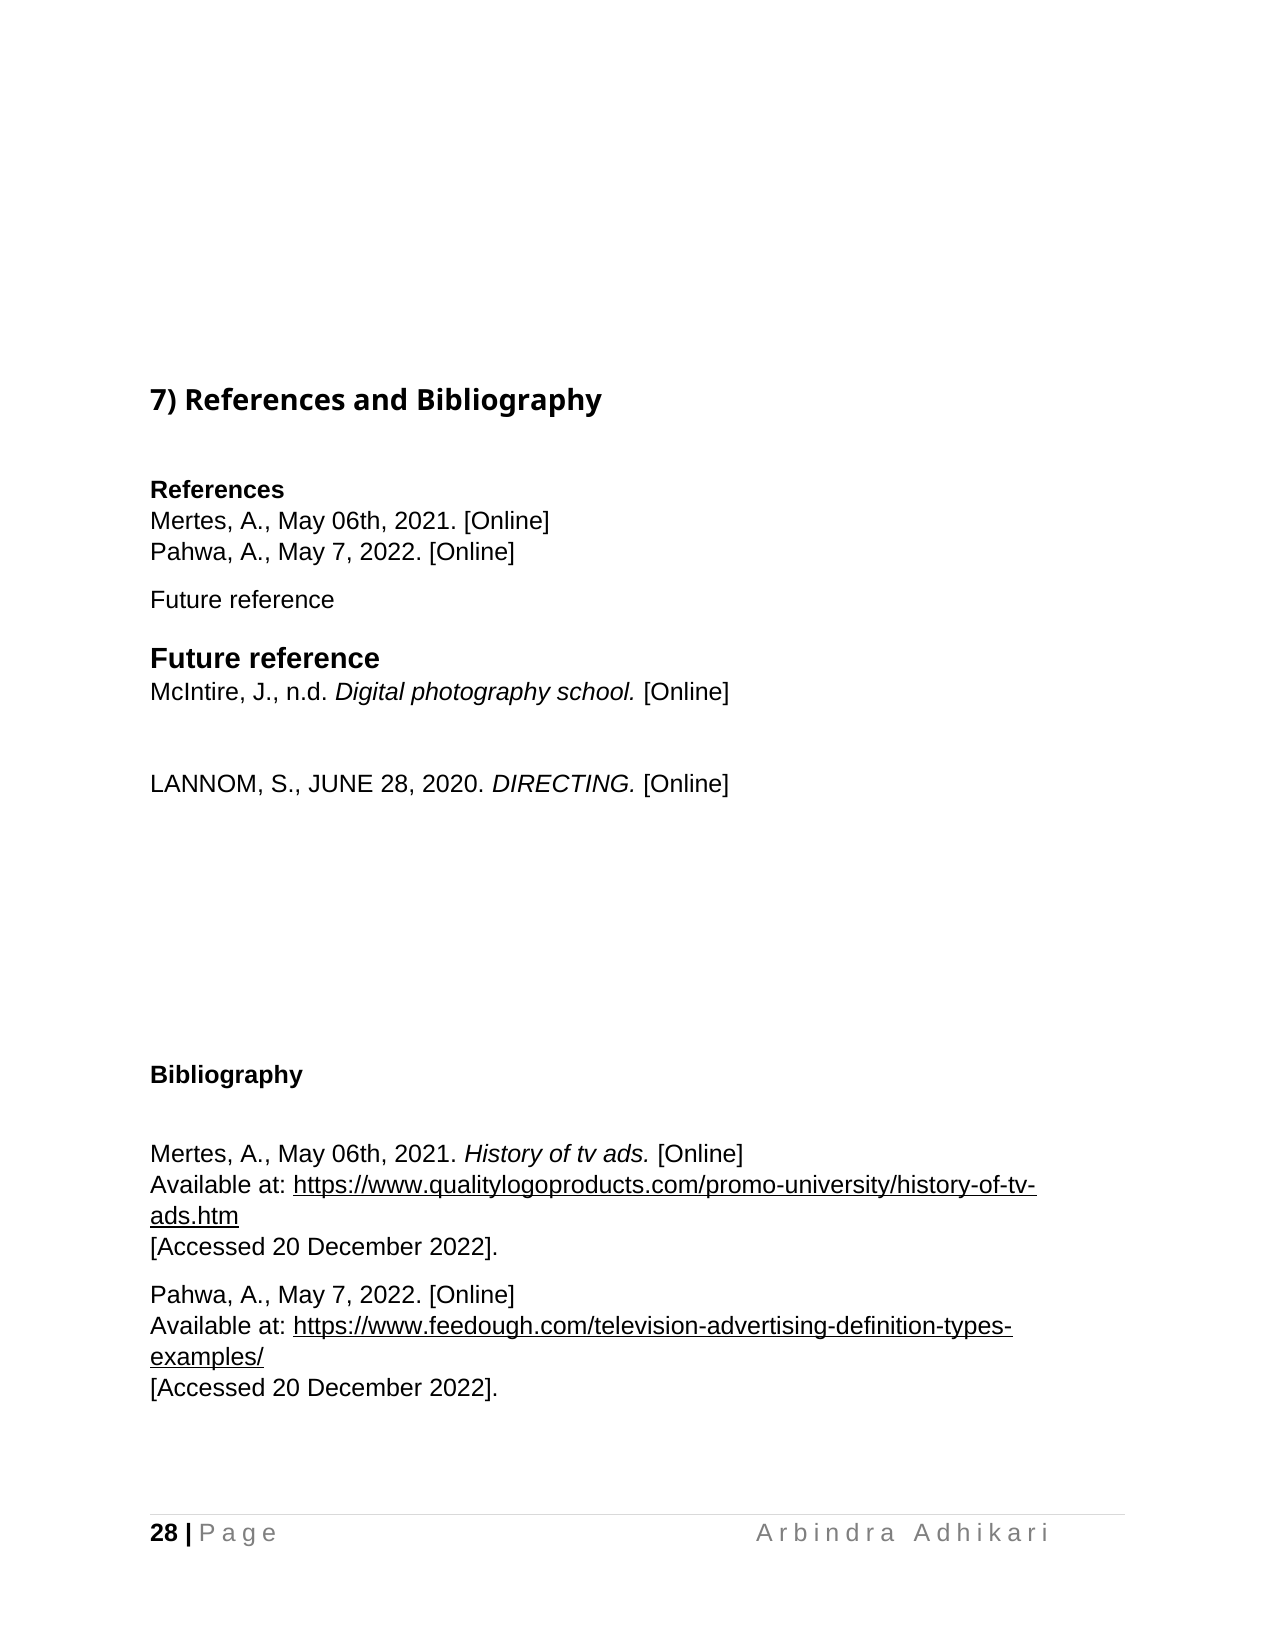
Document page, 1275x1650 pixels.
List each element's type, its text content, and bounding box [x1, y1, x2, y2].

subtitle 7) References and Bibliography [150, 341, 1125, 419]
